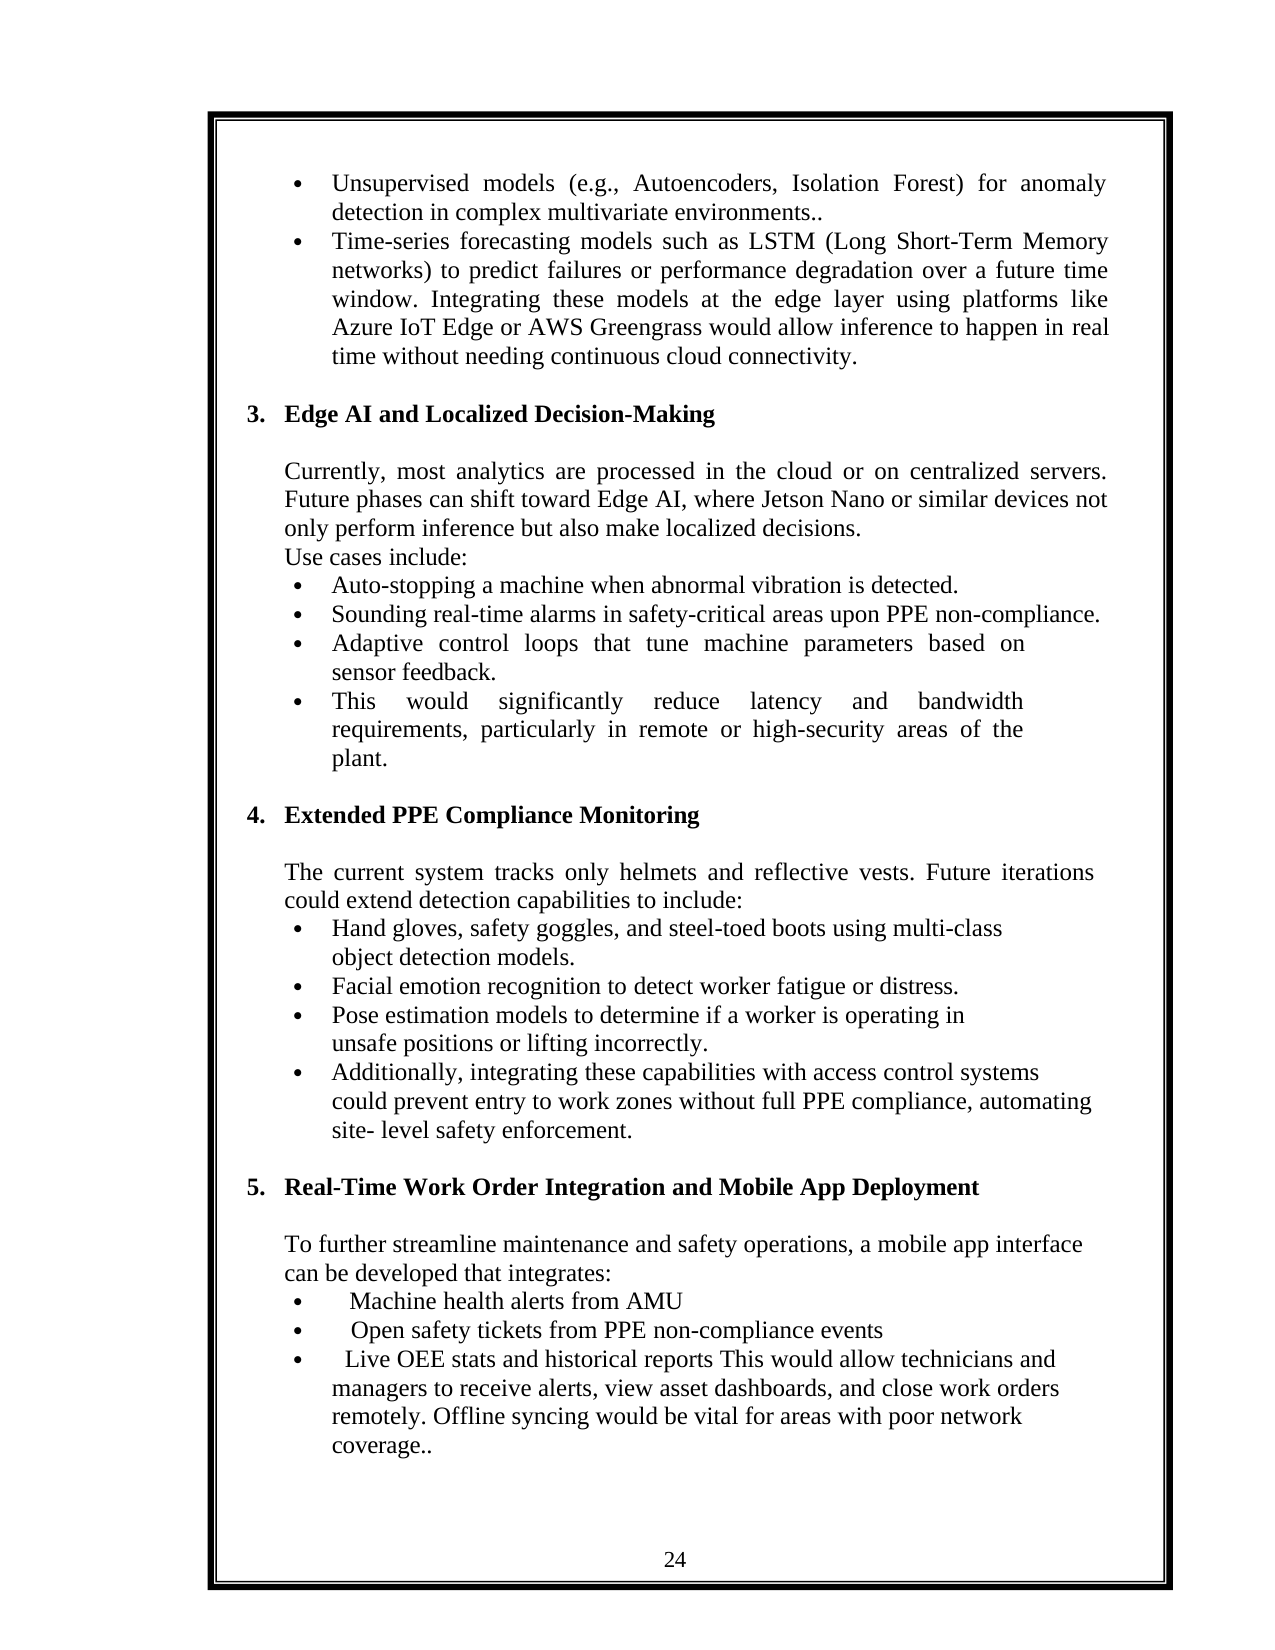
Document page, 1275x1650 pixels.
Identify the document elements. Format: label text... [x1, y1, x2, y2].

text The current system tracks only helmets and reflective vests. Future iterations could extend detection capabilities to include: [284, 857, 1107, 914]
list Hand gloves, safety goggles, and steel-toed boots using multi-class object detection models. [294, 914, 1069, 971]
list Adaptive control loops that tune machine parameters based on sensor feedback. [294, 628, 1025, 686]
list Unsupervised models (e.g., Autoencoders, Isolation Forest) for anomaly detection in complex multivariate environments.. [294, 169, 1107, 226]
text To further streamline maintenance and safety operations, a mobile app interface can be developed that integrates: [284, 1229, 1093, 1287]
text Currently, most analytics are processed in the cloud or on centralized servers. Future phases can shift toward Edge AI, where Jetson Nano or similar devices not only perform inference but also make localized decisions. [284, 457, 1108, 542]
list Additionally, integrating these capabilities with access control systems could prevent entry to work zones without full PPE compliance, automating site- level safety enforcement. [294, 1057, 1100, 1143]
list Sounding real-time alarms in safety-critical areas upon PPE non-compliance. [294, 599, 1162, 628]
subtitle Real-Time Work Order Integration and Mobile App Deployment [247, 1172, 1162, 1201]
text Use cases include: [284, 542, 1162, 571]
subtitle Extended PPE Compliance Monitoring [247, 800, 1162, 829]
list Open safety tickets from PPE non-compliance events [294, 1315, 1162, 1344]
list Auto-stopping a machine when abnormal vibration is detected. [294, 571, 1162, 599]
list Live OEE stats and historical reports This would allow technicians and managers to receive alerts, view asset dashboards, and close work orders remotely. Offline syncing would be vital for areas with poor network coverage.. [294, 1344, 1059, 1459]
list Facial emotion recognition to detect worker fatigue or distress. [294, 971, 1162, 1000]
subtitle Edge AI and Localized Decision-Making [247, 399, 1162, 428]
list Pose estimation models to determine if a worker is operating in unsafe positions or lifting incorrectly. [294, 1000, 1036, 1057]
list Machine health alerts from AMU [294, 1287, 1162, 1315]
list Time-series forecasting models such as LSTM (Long Short-Term Memory networks) to predict failures or performance degradation over a future time window. Integrating these models at the edge layer using platforms like Azure IoT Edge or AWS Greengrass would allow inference to happen in real time without needing continuous cloud connectivity. [294, 226, 1109, 370]
list This would significantly reduce latency and bandwidth requirements, particularly in remote or high-security areas of the plant. [294, 686, 1024, 772]
